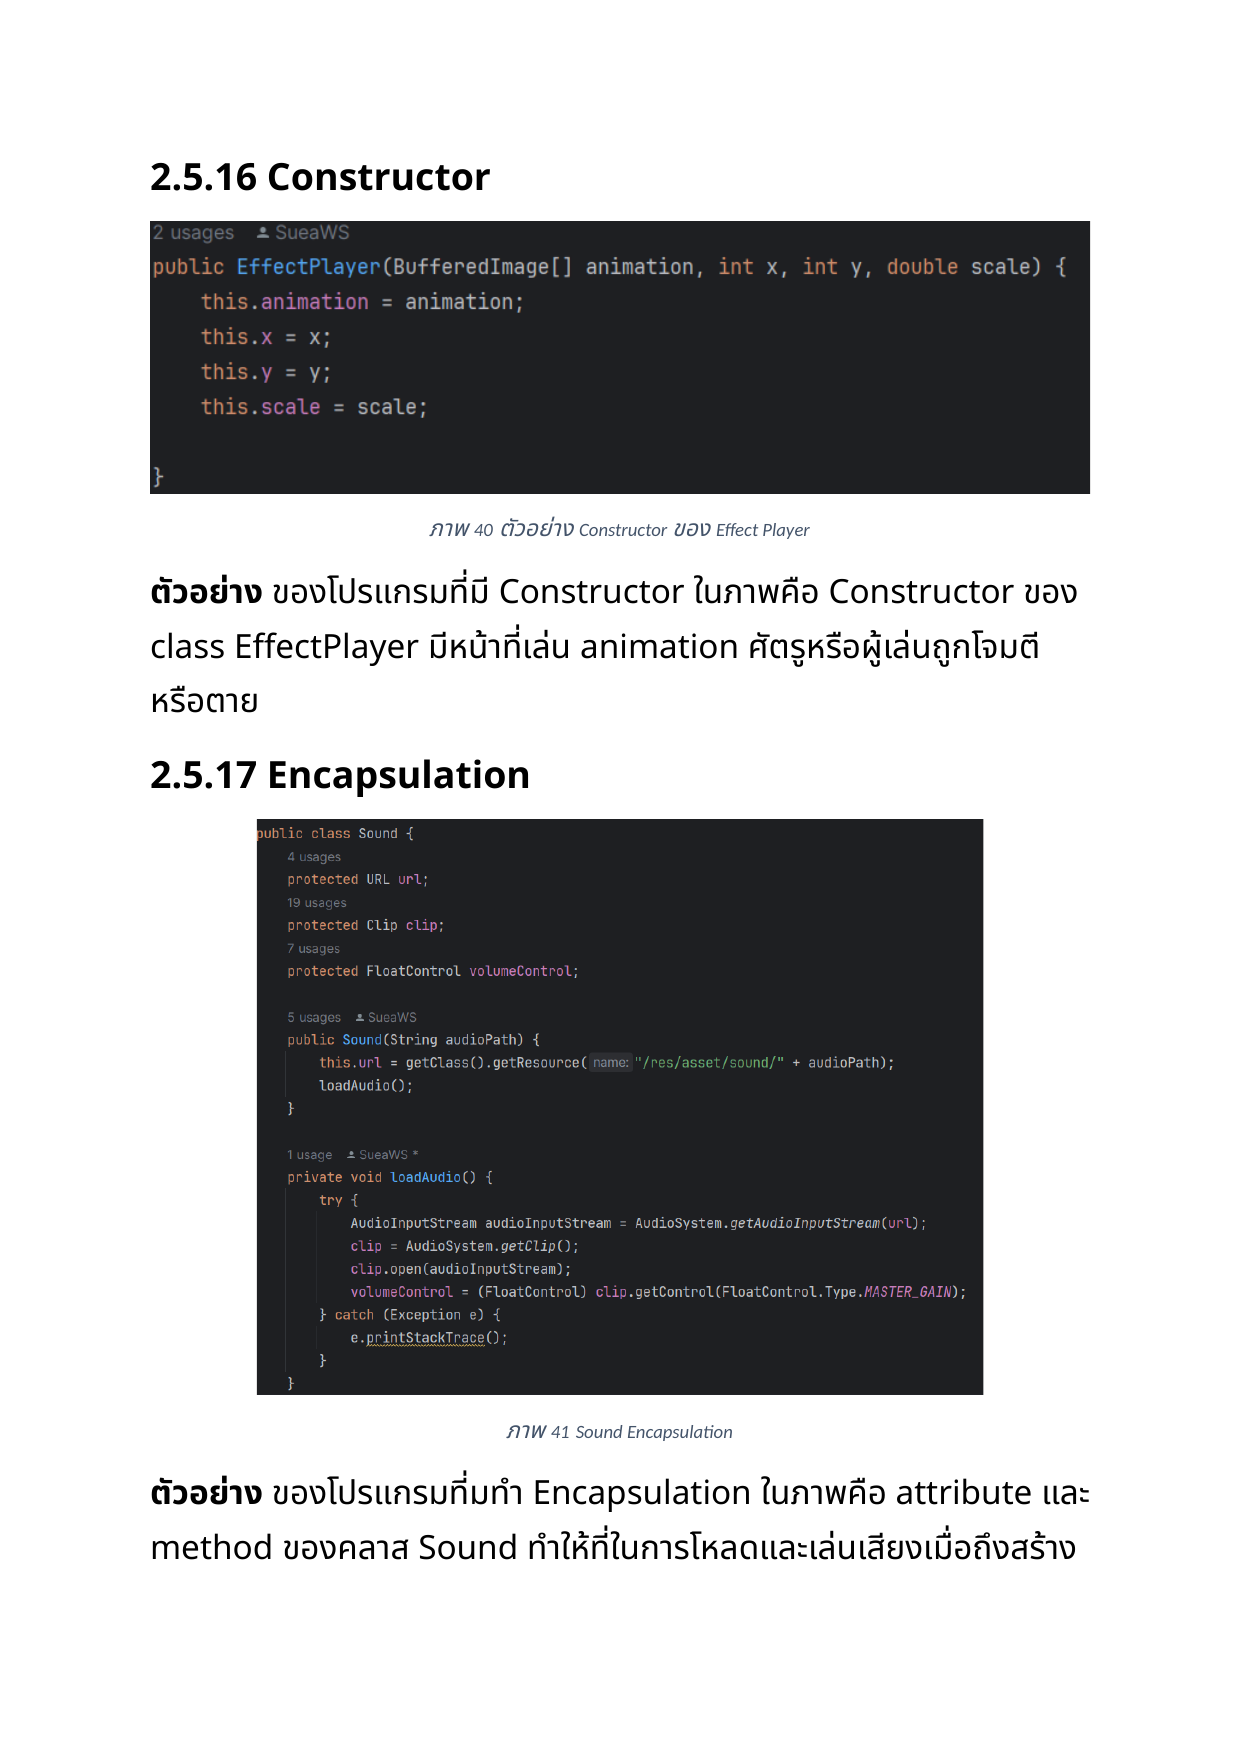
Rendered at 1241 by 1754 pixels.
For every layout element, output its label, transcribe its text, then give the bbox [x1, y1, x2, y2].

picture [256, 819, 984, 1395]
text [150, 1469, 1090, 1574]
text ภาพ 40 ตัวอย่าง Constructorของ Effect Player [150, 512, 1090, 547]
picture [150, 221, 1091, 494]
text 2.5.16 Constructor [150, 150, 1090, 201]
text ภาพ 41 Sound Encapsulation [150, 1414, 1090, 1448]
text 2.5.17 Encapsulation [150, 748, 1090, 799]
text ตัวอย่าง ของโปรแกรมที่มี Constructor ในภาพคือ Constructor ของ class EffectPlayer มีหน้าที่เล่น animation ศัตรูหรือผู้เล่นถูกโจมตีหรือตาย [150, 568, 1090, 727]
